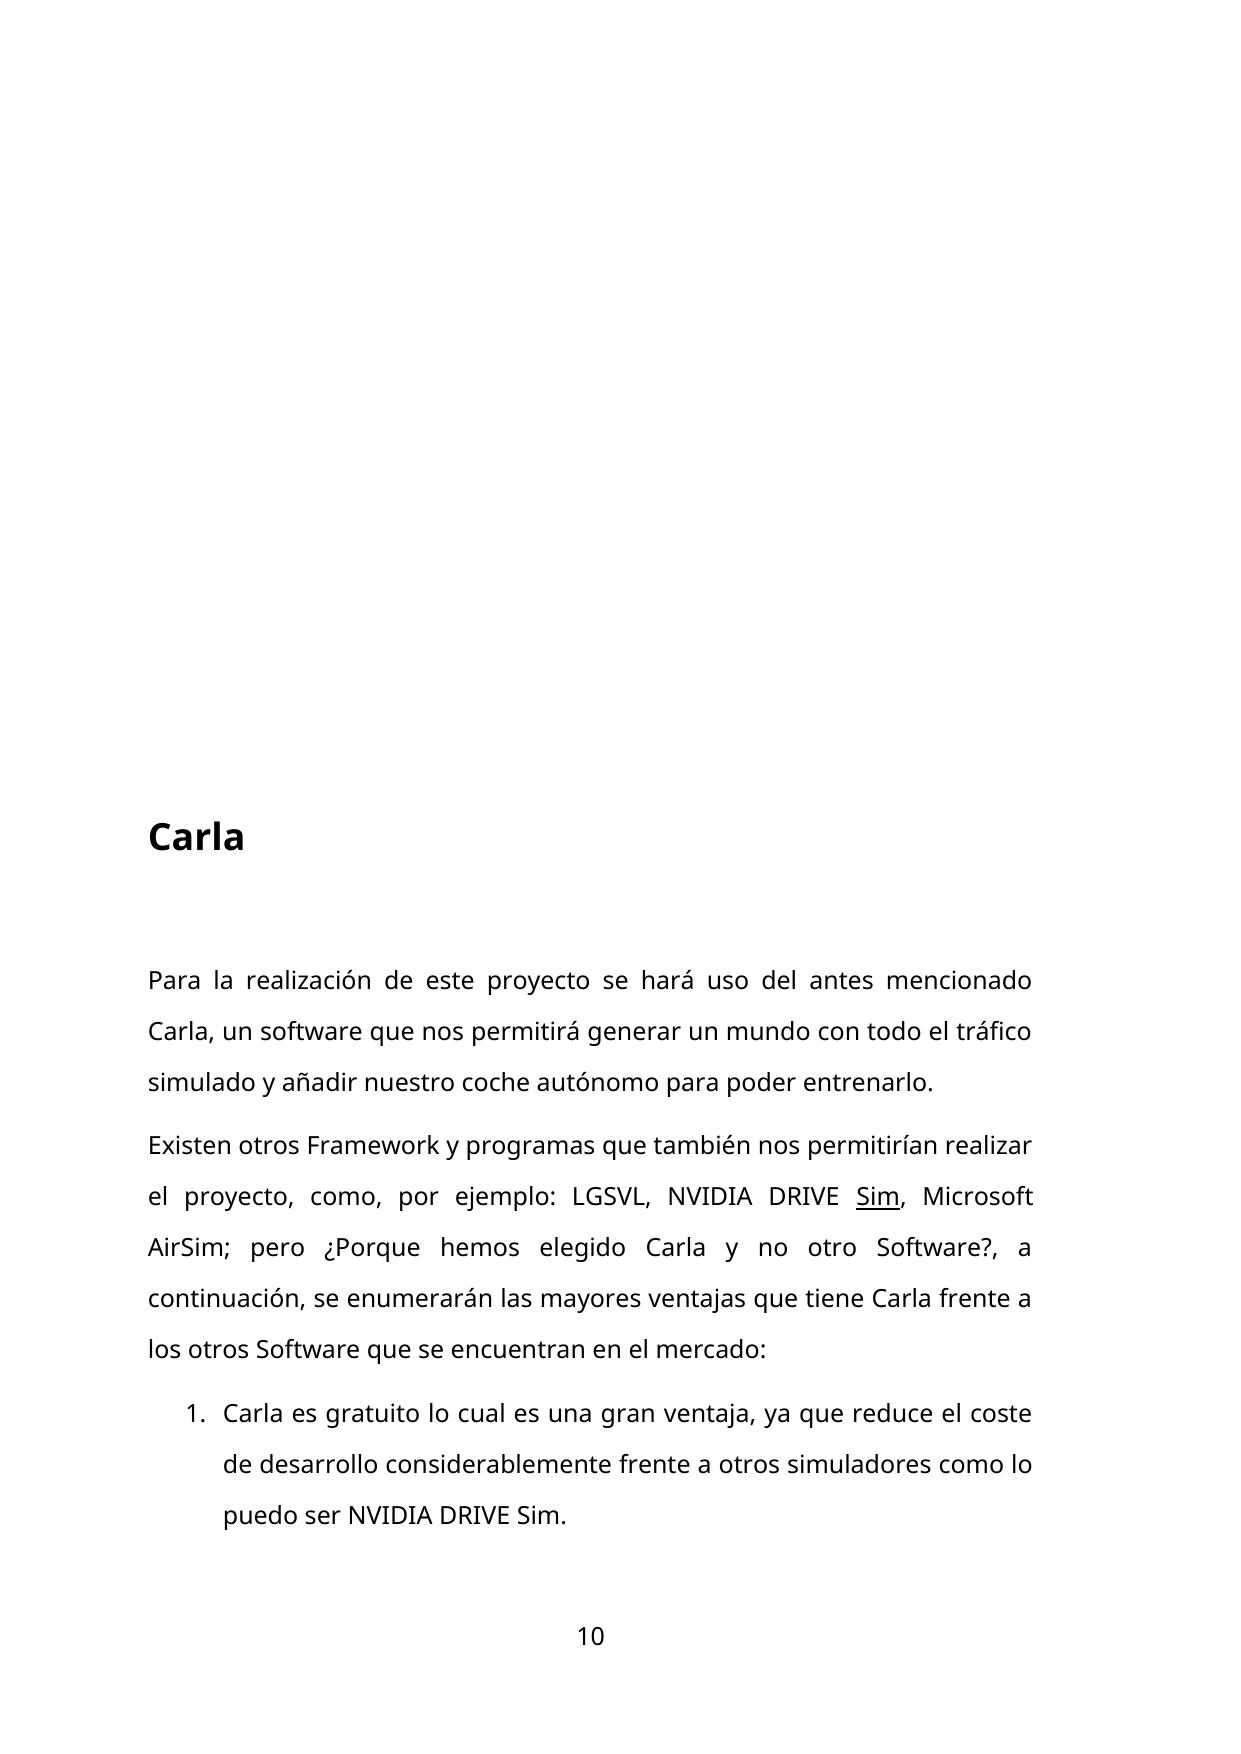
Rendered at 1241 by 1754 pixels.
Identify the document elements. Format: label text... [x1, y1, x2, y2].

text Existen otros Framework y programas que también nos permitirían realizar el proyecto, como, por ejemplo: LGSVL, NVIDIA DRIVE Sim, Microsoft AirSim; pero ¿Porque hemos elegido Carla y no otro Software?, a continuación, se enumerarán las mayores ventajas que tiene Carla frente a los otros Software que se encuentran en el mercado: [148, 1128, 1033, 1366]
list Carla es gratuito lo cual es una gran ventaja, ya que reduce el coste de desarrollo considerablemente frente a otros simuladores como lo puedo ser NVIDIA DRIVE Sim. [185, 1396, 1033, 1532]
text Carla [148, 810, 1033, 861]
text Para la realización de este proyecto se hará uso del antes mencionado Carla, un software que nos permitirá generar un mundo con todo el tráfico simulado y añadir nuestro coche autónomo para poder entrenarlo. [148, 962, 1033, 1098]
